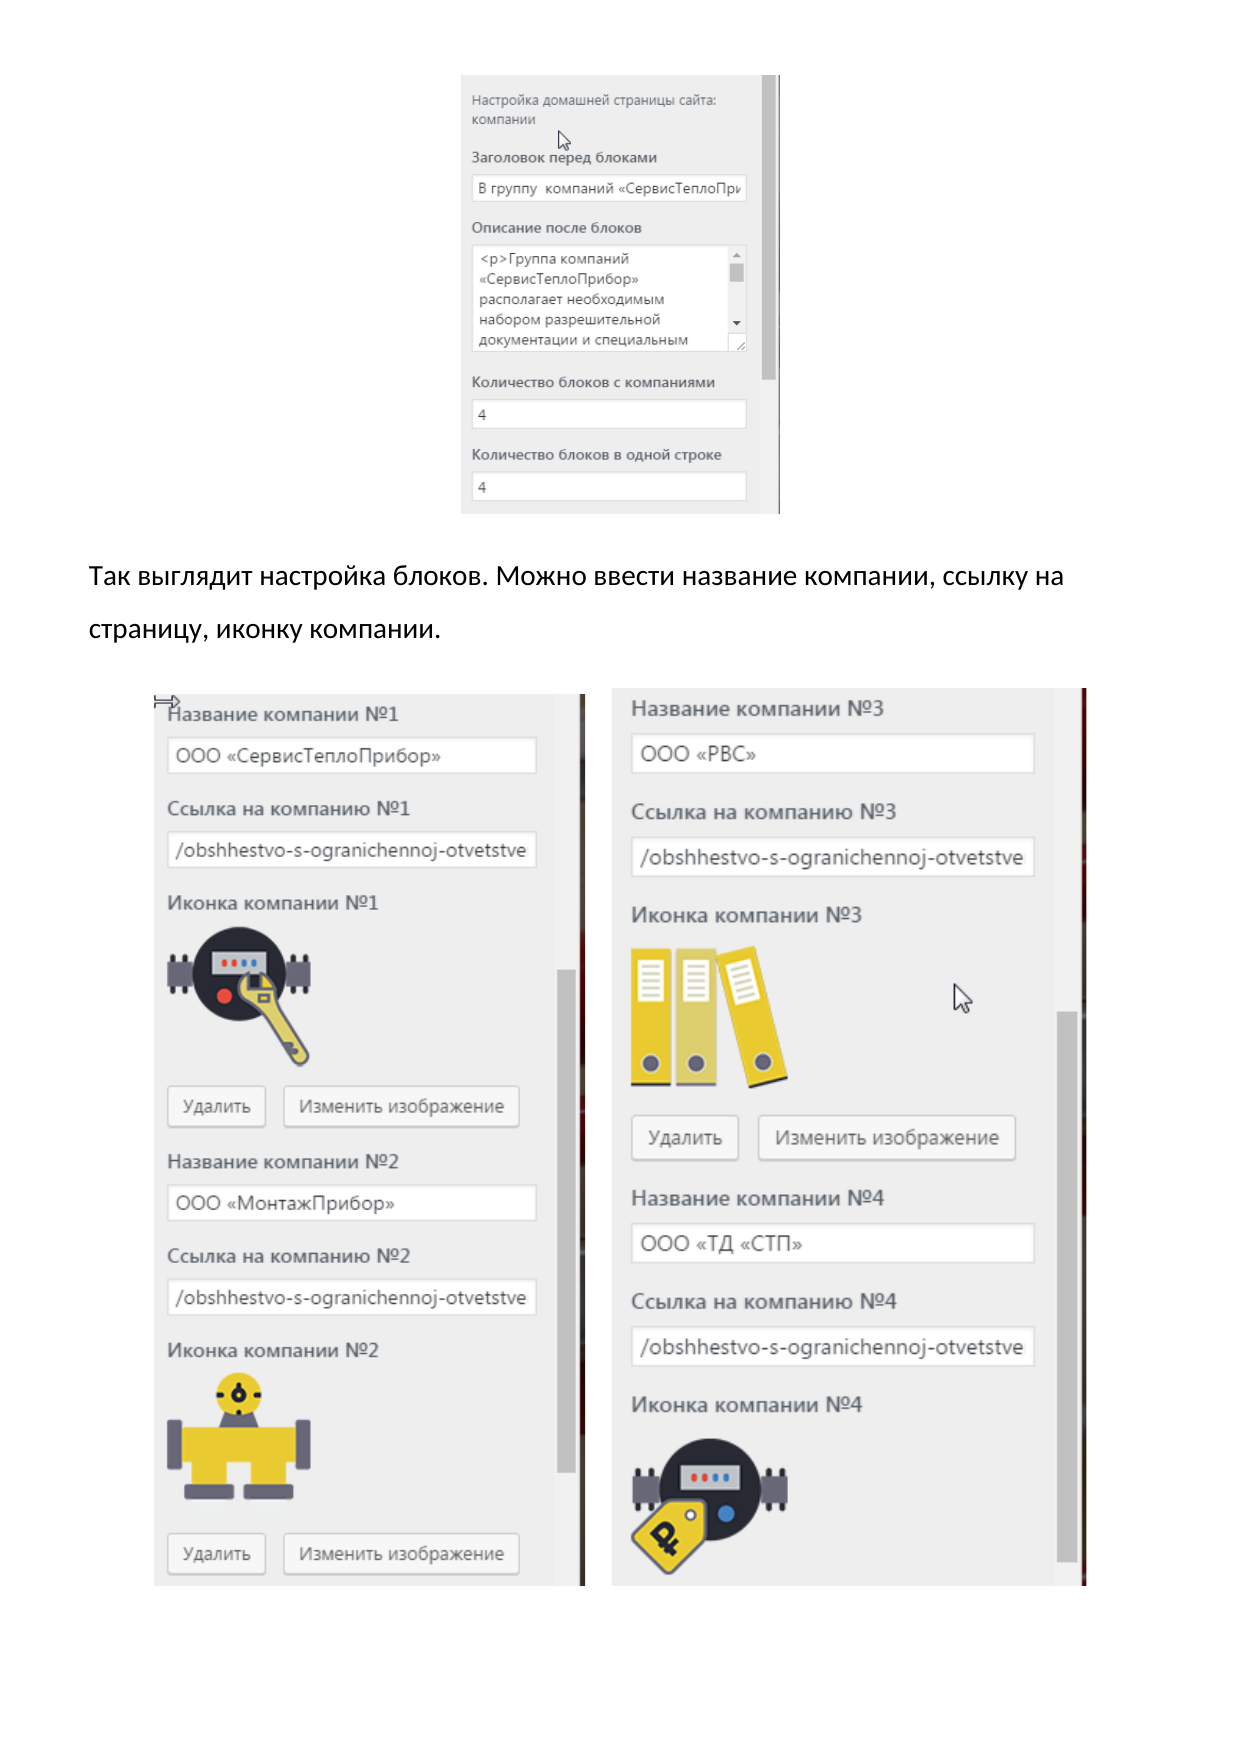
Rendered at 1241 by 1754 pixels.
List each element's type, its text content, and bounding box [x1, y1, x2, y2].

picture [153, 694, 586, 1586]
picture [611, 688, 1087, 1586]
text Так выглядит настройка блоков. Можно ввести название компании, ссылку на страницу, иконку компании. [89, 557, 1152, 646]
picture [460, 75, 780, 514]
